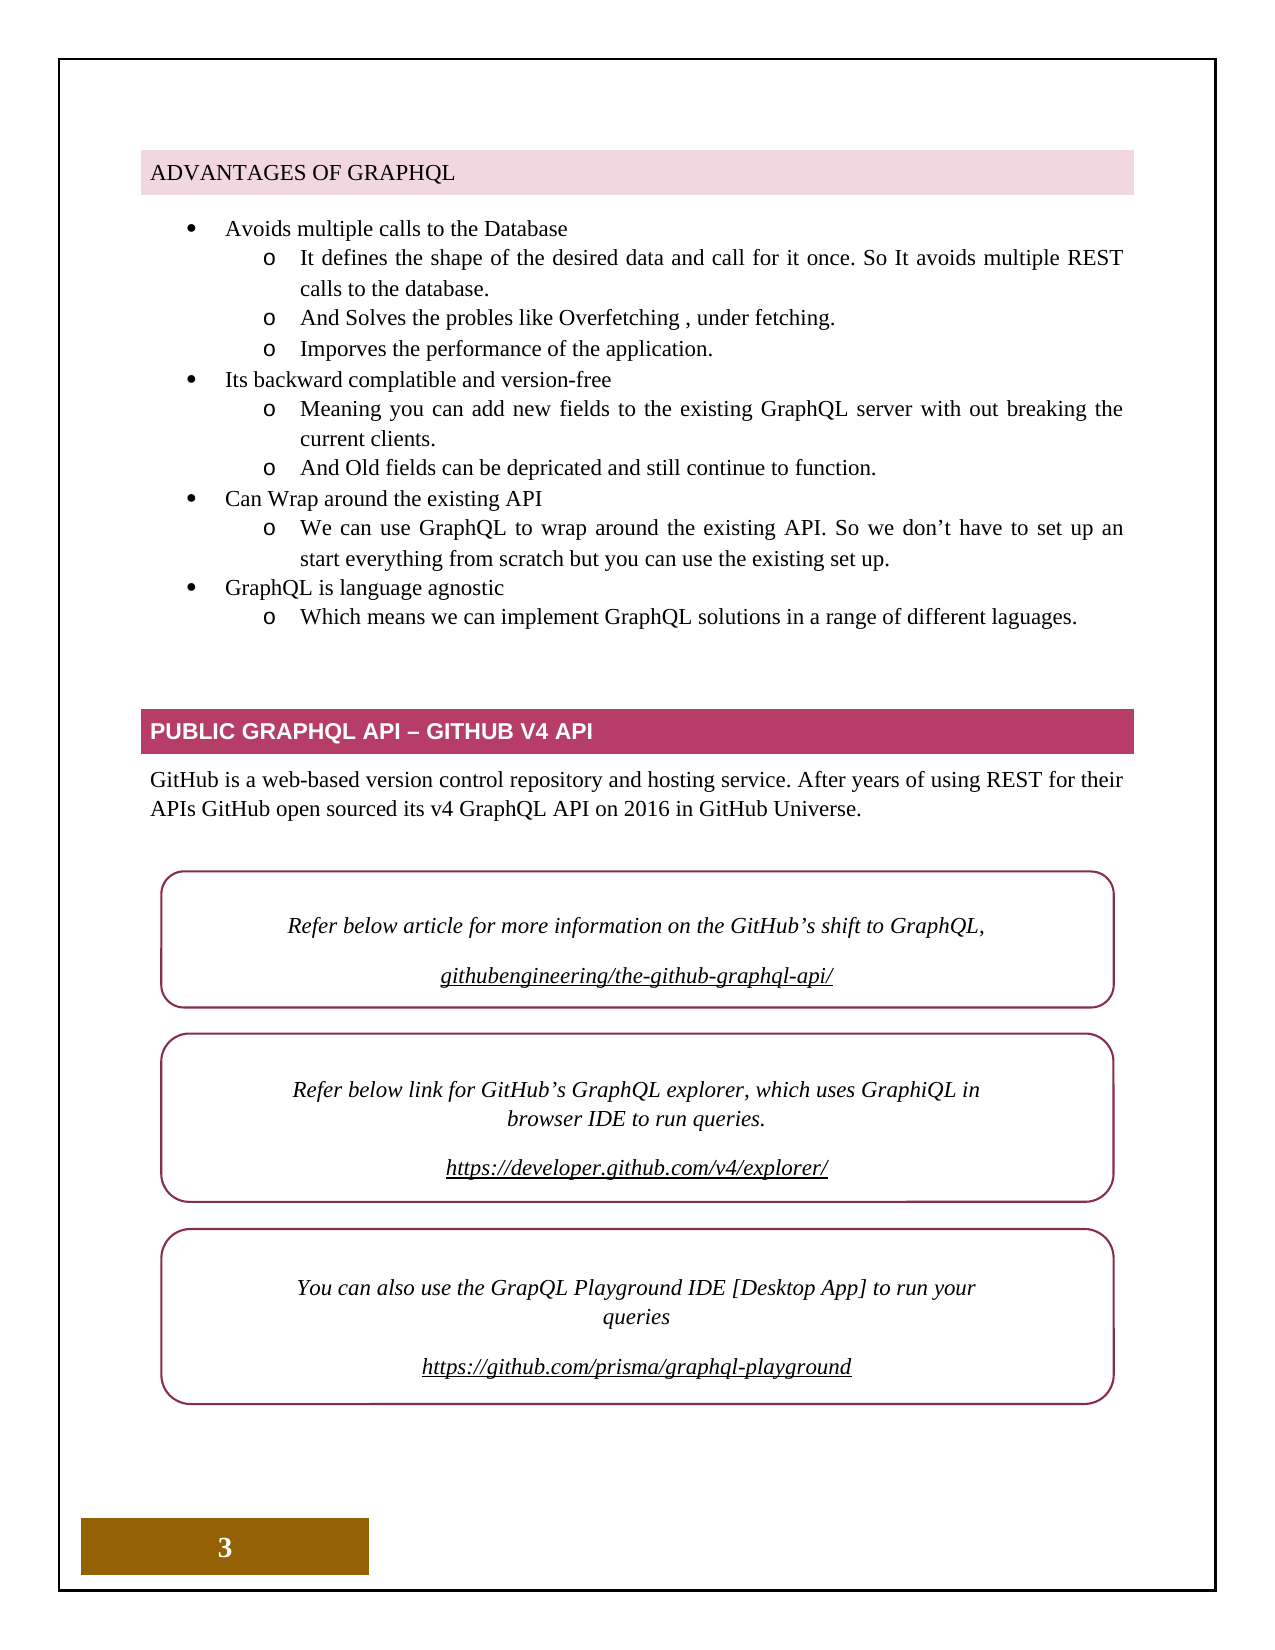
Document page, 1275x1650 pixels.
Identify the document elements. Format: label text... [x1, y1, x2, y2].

list Avoids multiple calls to the Database [187, 215, 1125, 241]
list Meaning you can add new fields to the existing GraphQL server with out breaking the current clients. [262, 395, 1125, 452]
subtitle Public GraphQl API – github v4 api [142, 710, 1133, 753]
list Can Wrap around the existing API [187, 486, 1125, 512]
list GraphQL is language agnostic [187, 574, 1125, 601]
text GitHub is a web-based version control repository and hosting service. After years of using REST for their APIs GitHub open sourced its v4 GraphQL API on 2016 in GitHub Universe. [150, 766, 1125, 821]
list Which means we can implement GraphQL solutions in a range of different laguages. [262, 603, 1125, 631]
list And Old fields can be depricated and still continue to function. [262, 454, 1125, 483]
subtitle Advantages of GraphQL [142, 151, 1133, 194]
list Imporves the performance of the application. [262, 335, 1125, 363]
list Its backward complatible and version-free [187, 366, 1125, 392]
list We can use GraphQL to wrap around the existing API. So we don’t have to set up an start everything from scratch but you can use the existing set up. [262, 514, 1125, 572]
list It defines the shape of the desired data and call for it once. So It avoids multiple REST calls to the database. [262, 244, 1125, 301]
list And Solves the probles like Overfetching , under fetching. [262, 304, 1125, 332]
